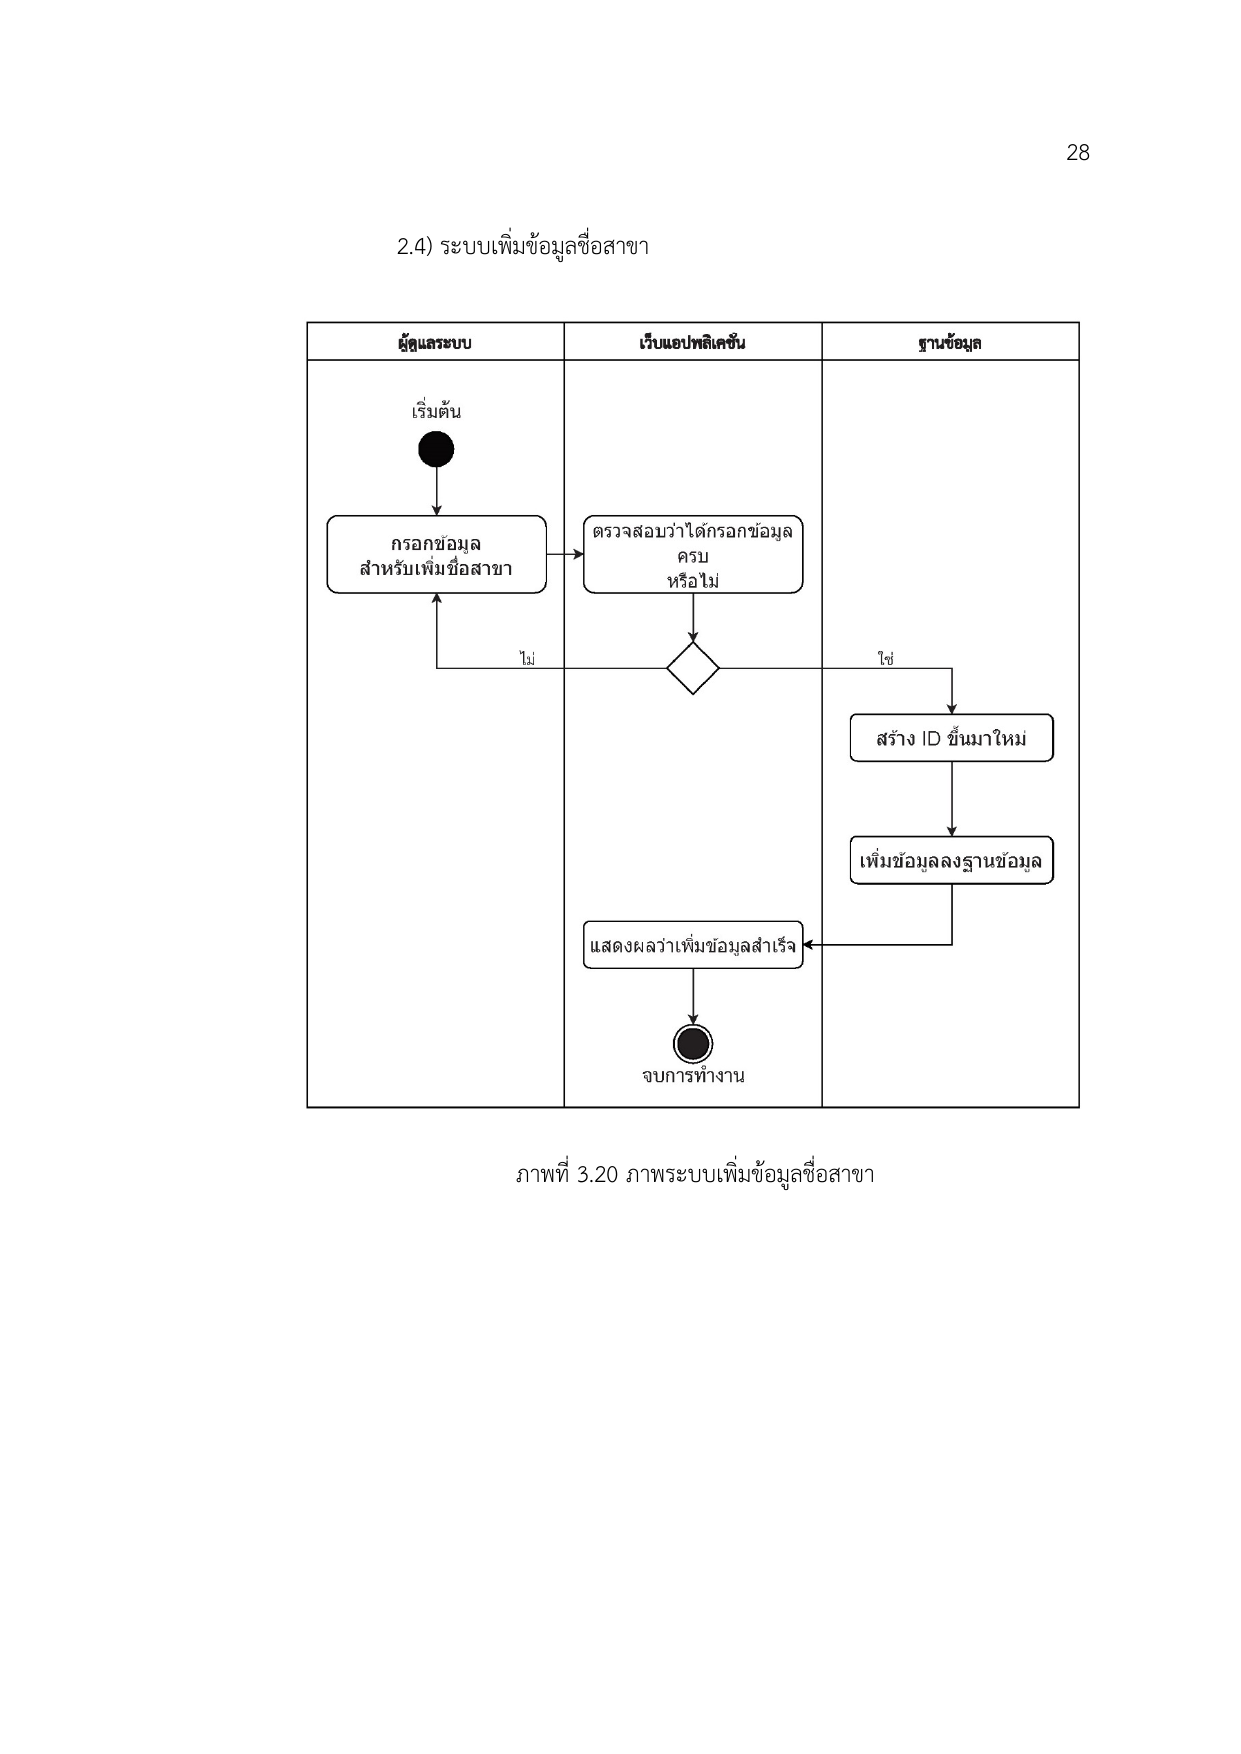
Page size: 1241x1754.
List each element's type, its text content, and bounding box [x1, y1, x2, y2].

text 2.4) ระบบเพิ่มข้อมูลชื่อสาขา [225, 225, 1090, 269]
picture [300, 313, 1087, 1109]
text ภาพที่ 3.20 ภาพระบบเพิ่มข้อมูลชื่อสาขา [225, 1153, 1090, 1198]
